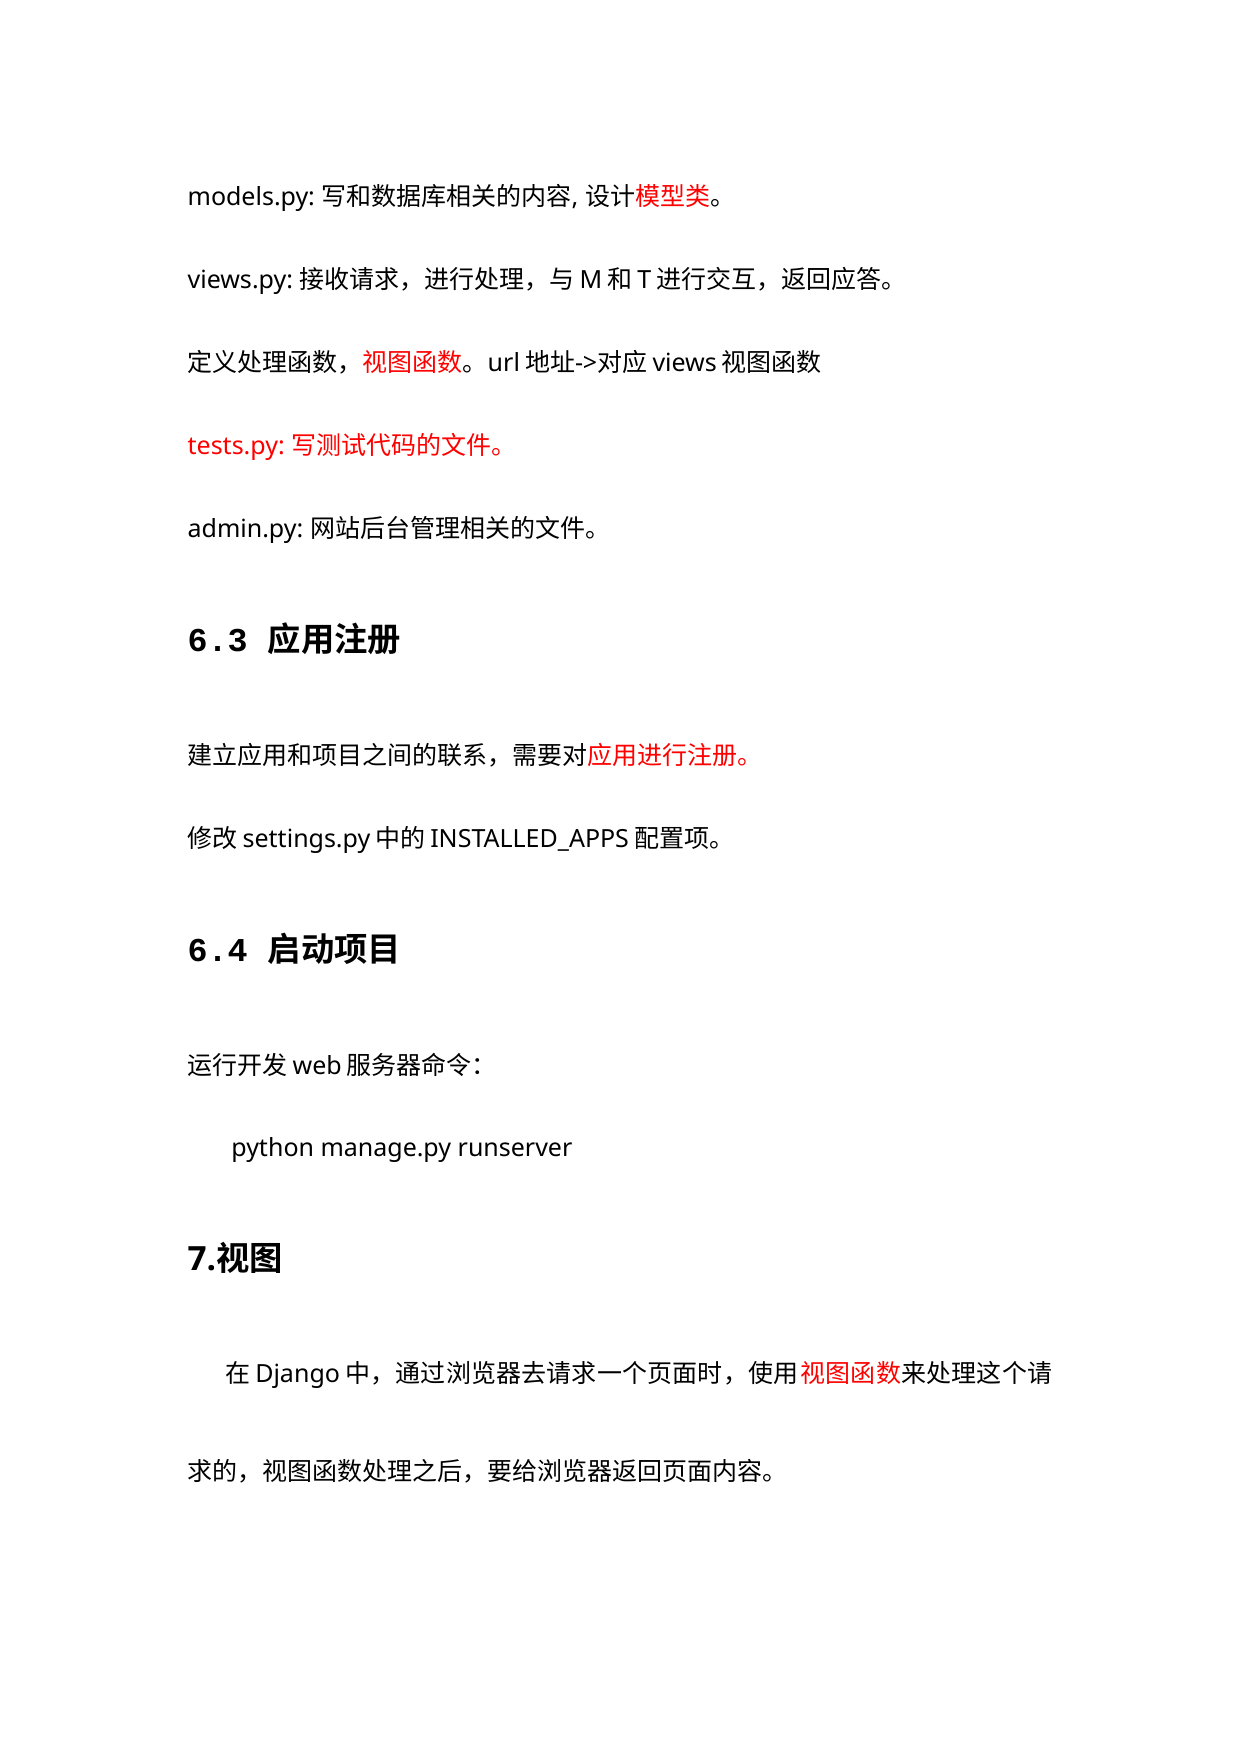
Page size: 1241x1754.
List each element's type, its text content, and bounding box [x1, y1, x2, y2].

subtitle 6.3 应用注册 [187, 605, 1053, 670]
text 建立应用和项目之间的联系，需要对应用进行注册。 [187, 721, 1053, 786]
text python manage.py runserver [187, 1114, 1053, 1179]
text admin.py: 网站后台管理相关的文件。 [187, 494, 1053, 559]
subtitle 7.视图 [187, 1223, 1053, 1288]
text 运行开发web服务器命令： [187, 1031, 1053, 1096]
text 在Django中，通过浏览器去请求一个页面时，使用视图函数来处理这个请求的，视图函数处理之后，要给浏览器返回页面内容。 [187, 1339, 1053, 1502]
subtitle 6.4 启动项目 [187, 914, 1053, 979]
text 定义处理函数，视图函数。url地址->对应views视图函数 [187, 328, 1053, 393]
text 修改settings.py中的INSTALLED_APPS配置项。 [187, 804, 1053, 869]
text models.py: 写和数据库相关的内容, 设计模型类。 [187, 162, 1053, 227]
text views.py: 接收请求，进行处理，与M和T进行交互，返回应答。 [187, 245, 1053, 310]
text tests.py: 写测试代码的文件。 [187, 411, 1053, 476]
